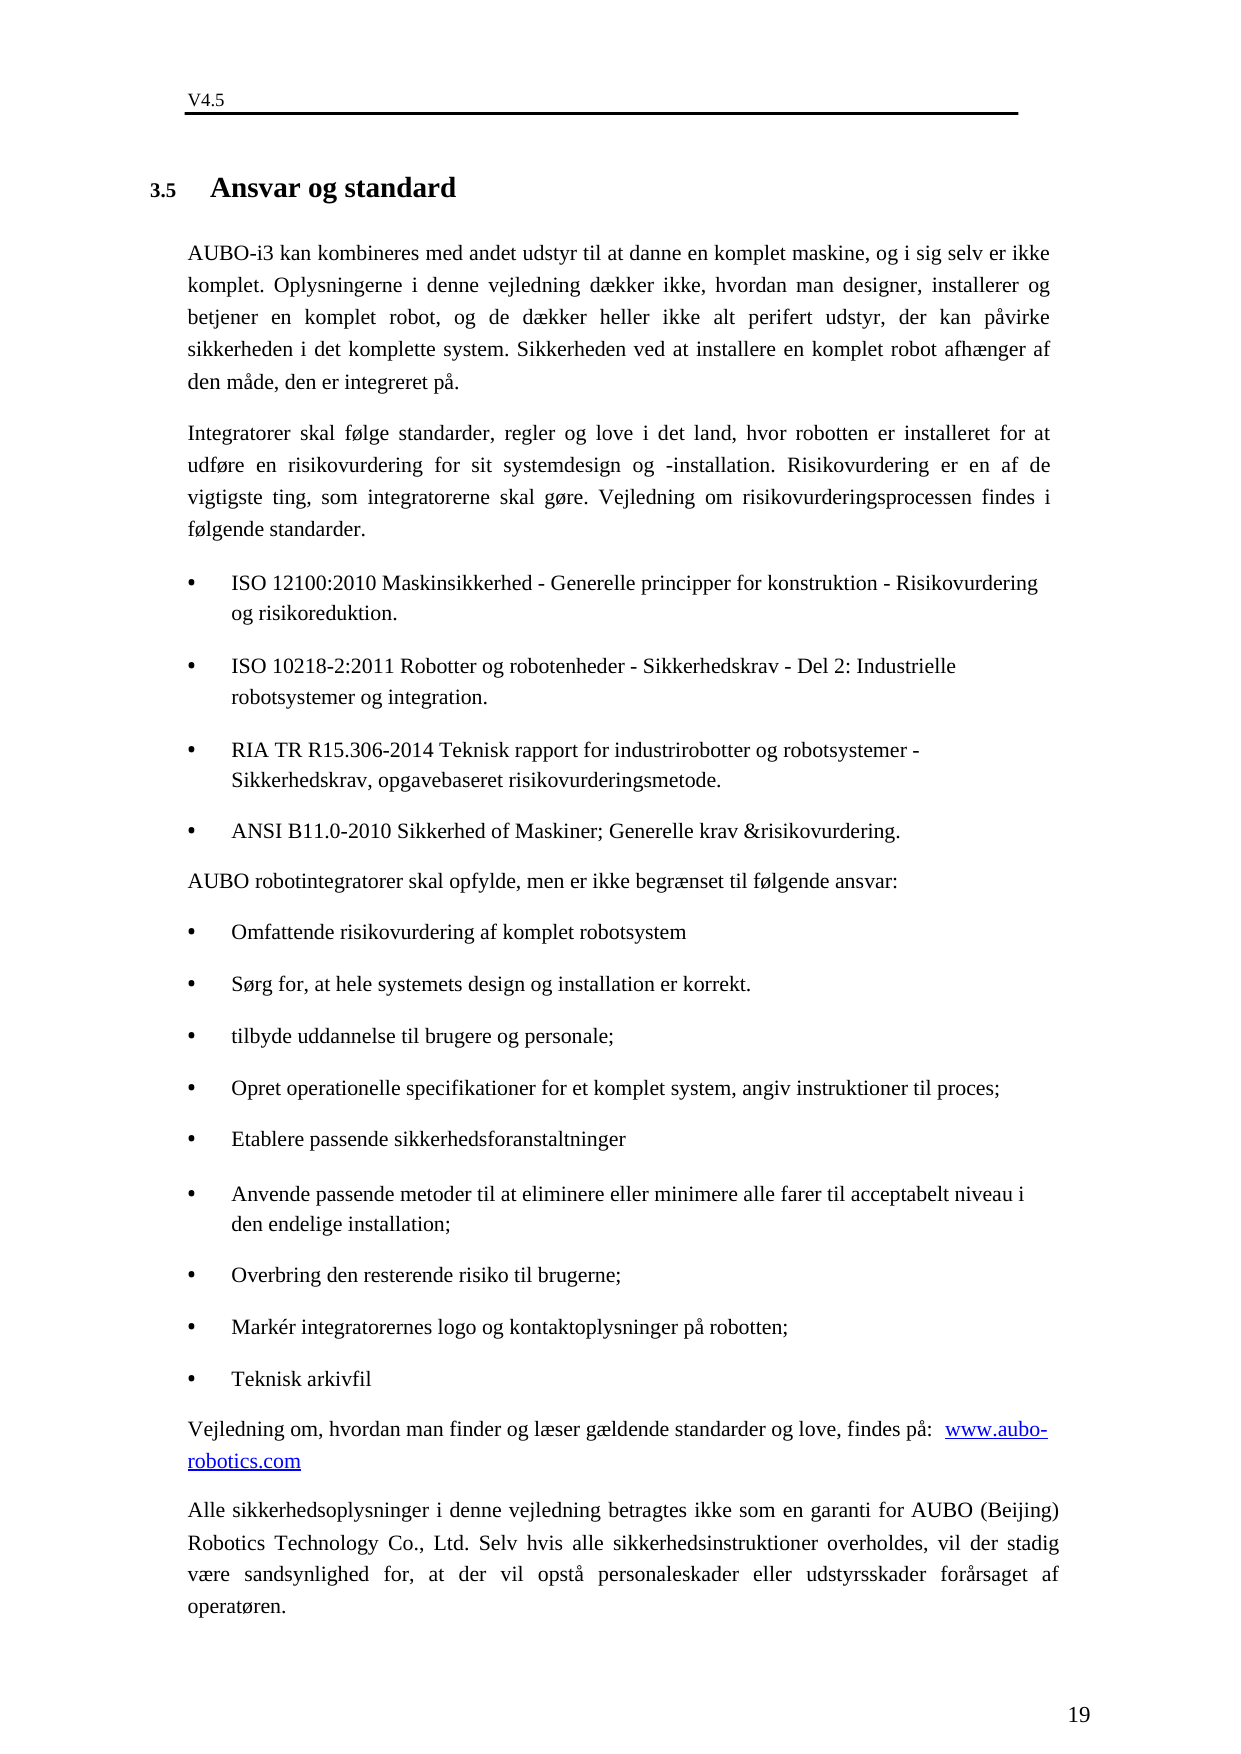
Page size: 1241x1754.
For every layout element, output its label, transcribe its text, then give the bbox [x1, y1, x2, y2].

list Teknisk arkivfil [187, 1363, 1090, 1393]
subtitle Ansvar og standard [150, 170, 1090, 203]
list Overbring den resterende risiko til brugerne; [187, 1259, 1090, 1289]
list ISO 10218-2:2011 Robotter og robotenheder - Sikkerhedskrav - Del 2: Industrielle robotsystemer og integration. [187, 650, 1054, 709]
text AUBO robotintegratorer skal opfylde, men er ikke begrænset til følgende ansvar: [187, 868, 1090, 893]
list Omfattende risikovurdering af komplet robotsystem [187, 916, 1090, 946]
list Anvende passende metoder til at eliminere eller minimere alle farer til acceptabelt niveau i den endelige installation; [187, 1178, 1052, 1237]
text Integratorer skal følge standarder, regler og love i det land, hvor robotten er installeret for at udføre en risikovurdering for sit systemdesign og -installation. Risikovurdering er en af de vigtigste ting, som integratorerne skal gøre. Vejledning om risikovurderingsprocessen findes i følgende standarder. [187, 420, 1052, 541]
text AUBO-i3 kan kombineres med andet udstyr til at danne en komplet maskine, og i sig selv er ikke komplet. Oplysningerne i denne vejledning dækker ikke, hvordan man designer, installerer og betjener en komplet robot, og de dækker heller ikke alt perifert udstyr, der kan påvirke sikkerheden i det komplette system. Sikkerheden ved at installere en komplet robot afhænger af den måde, den er integreret på. [187, 240, 1052, 395]
list Opret operationelle specifikationer for et komplet system, angiv instruktioner til proces; [187, 1072, 1090, 1101]
list Sørg for, at hele systemets design og installation er korrekt. [187, 968, 1090, 998]
text Alle sikkerhedsoplysninger i denne vejledning betragtes ikke som en garanti for AUBO (Beijing) Robotics Technology Co., Ltd. Selv hvis alle sikkerhedsinstruktioner overholdes, vil der stadig være sandsynlighed for, at der vil opstå personaleskader eller udstyrsskader forårsaget af operatøren. [187, 1497, 1060, 1619]
list Etablere passende sikkerhedsforanstaltninger [187, 1123, 1090, 1153]
list Markér integratorernes logo og kontaktoplysninger på robotten; [187, 1311, 1090, 1341]
text V4.5 [187, 89, 1090, 110]
list ANSI B11.0-2010 Sikkerhed of Maskiner; Generelle krav &risikovurdering. [187, 815, 1090, 845]
list RIA TR R15.306-2014 Teknisk rapport for industrirobotter og robotsystemer - Sikkerhedskrav, opgavebaseret risikovurderingsmetode. [187, 734, 1054, 793]
list ISO 12100:2010 Maskinsikkerhed - Generelle principper for konstruktion - Risikovurdering og risikoreduktion. [187, 566, 1052, 625]
text Vejledning om, hvordan man finder og læser gældende standarder og love, findes på: www.aubo-robotics.com [187, 1416, 1052, 1473]
list tilbyde uddannelse til brugere og personale; [187, 1020, 1090, 1049]
